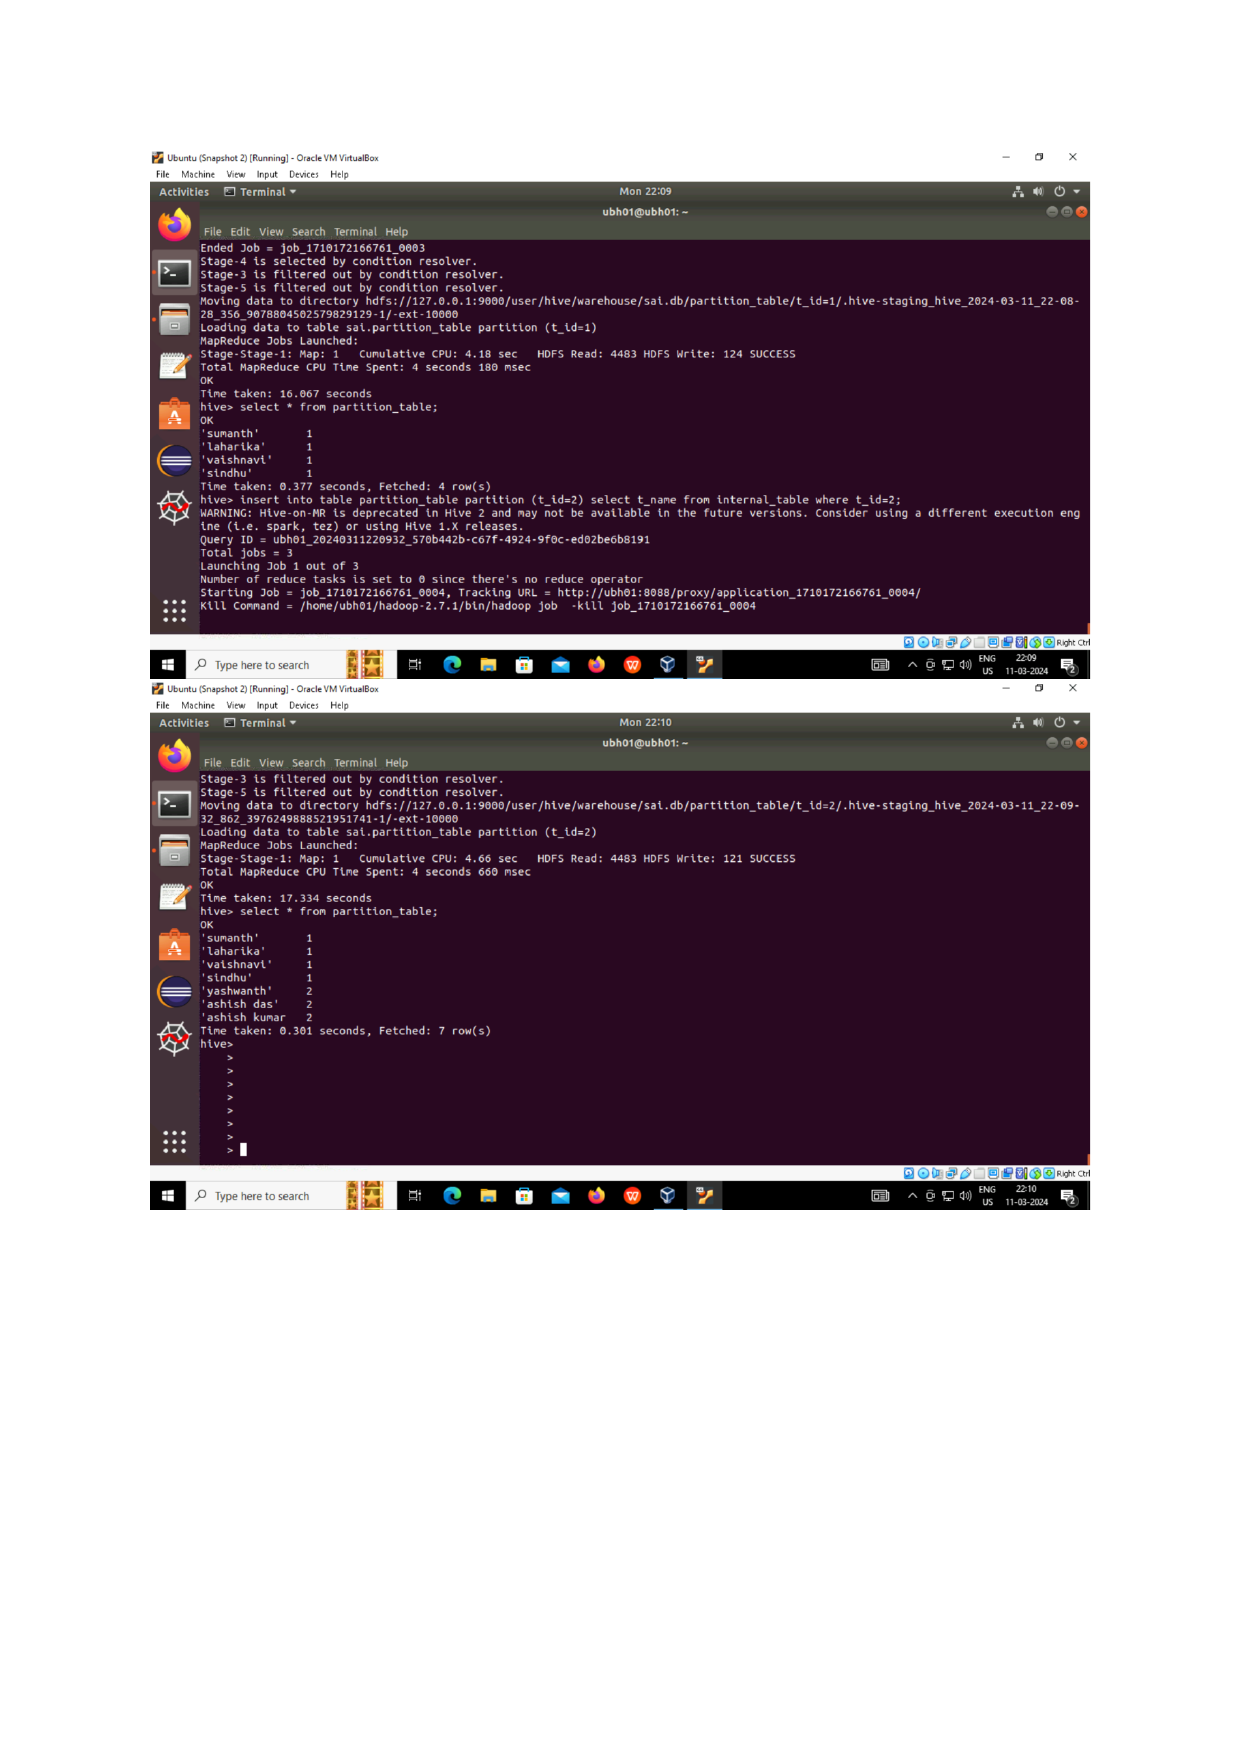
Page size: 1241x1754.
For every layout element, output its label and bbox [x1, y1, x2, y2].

picture [150, 150, 1091, 679]
picture [150, 681, 1091, 1210]
